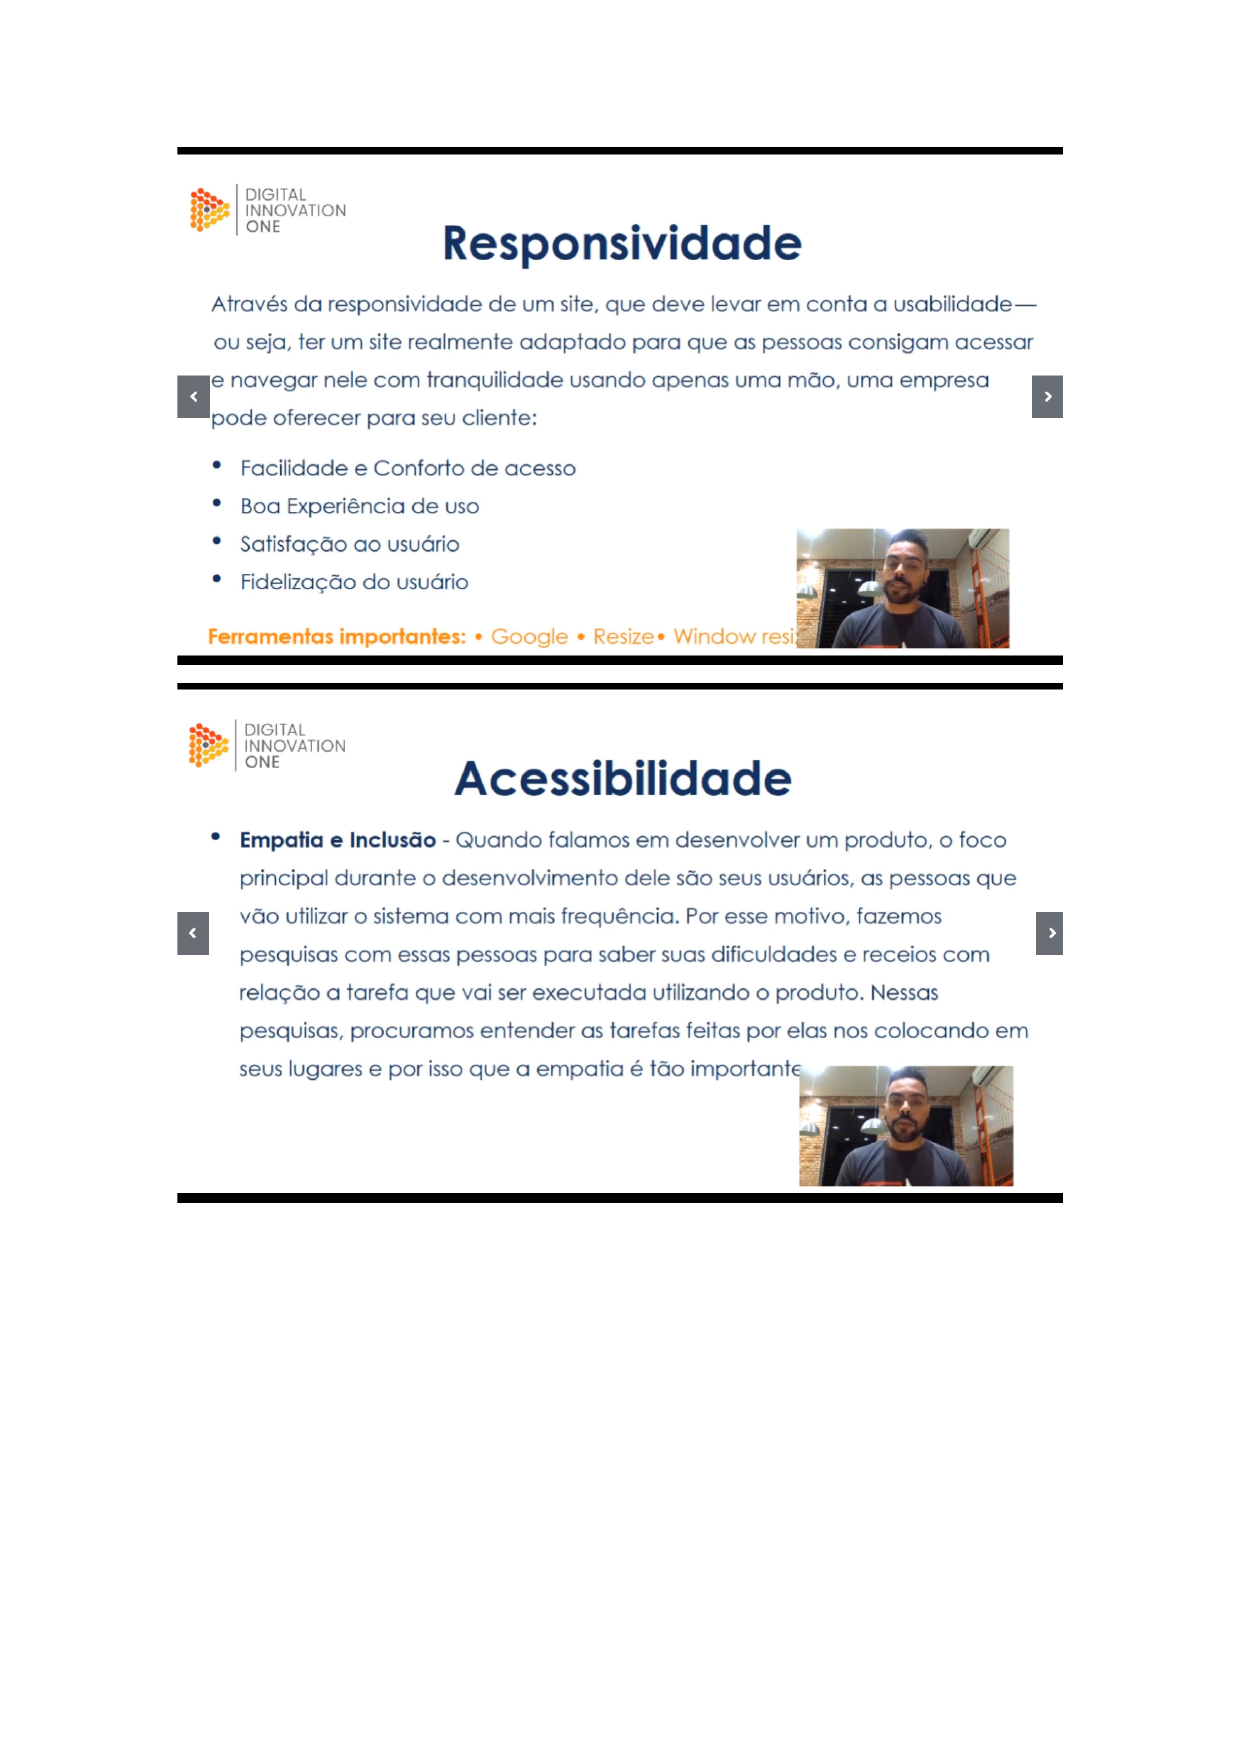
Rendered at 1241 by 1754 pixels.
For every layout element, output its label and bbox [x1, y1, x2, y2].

picture [177, 147, 1063, 665]
picture [177, 683, 1063, 1203]
